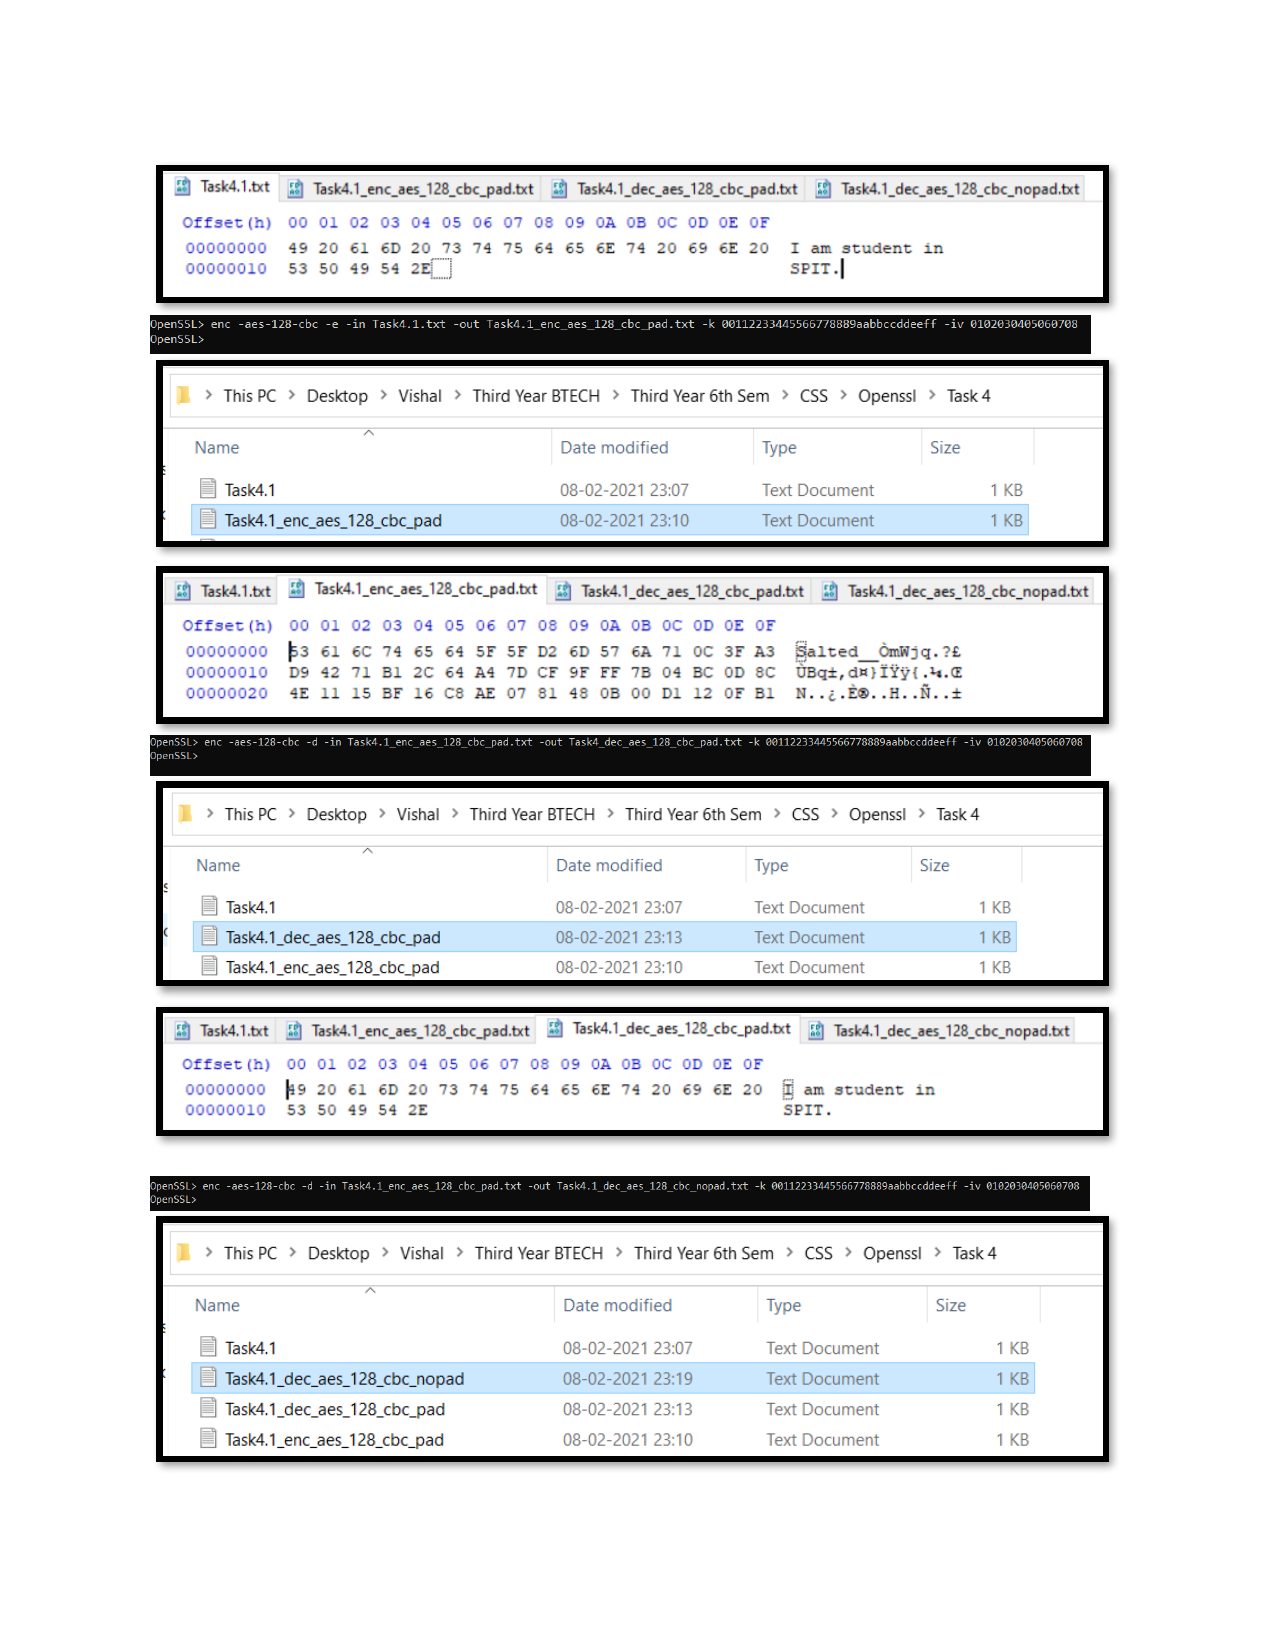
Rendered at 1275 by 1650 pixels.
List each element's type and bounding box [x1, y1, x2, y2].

picture [163, 788, 1103, 980]
picture [163, 1013, 1103, 1130]
picture [163, 366, 1103, 541]
picture [150, 1176, 1090, 1211]
picture [163, 573, 1103, 717]
picture [163, 171, 1103, 297]
picture [150, 315, 1091, 354]
picture [150, 735, 1091, 776]
picture [163, 1223, 1103, 1456]
